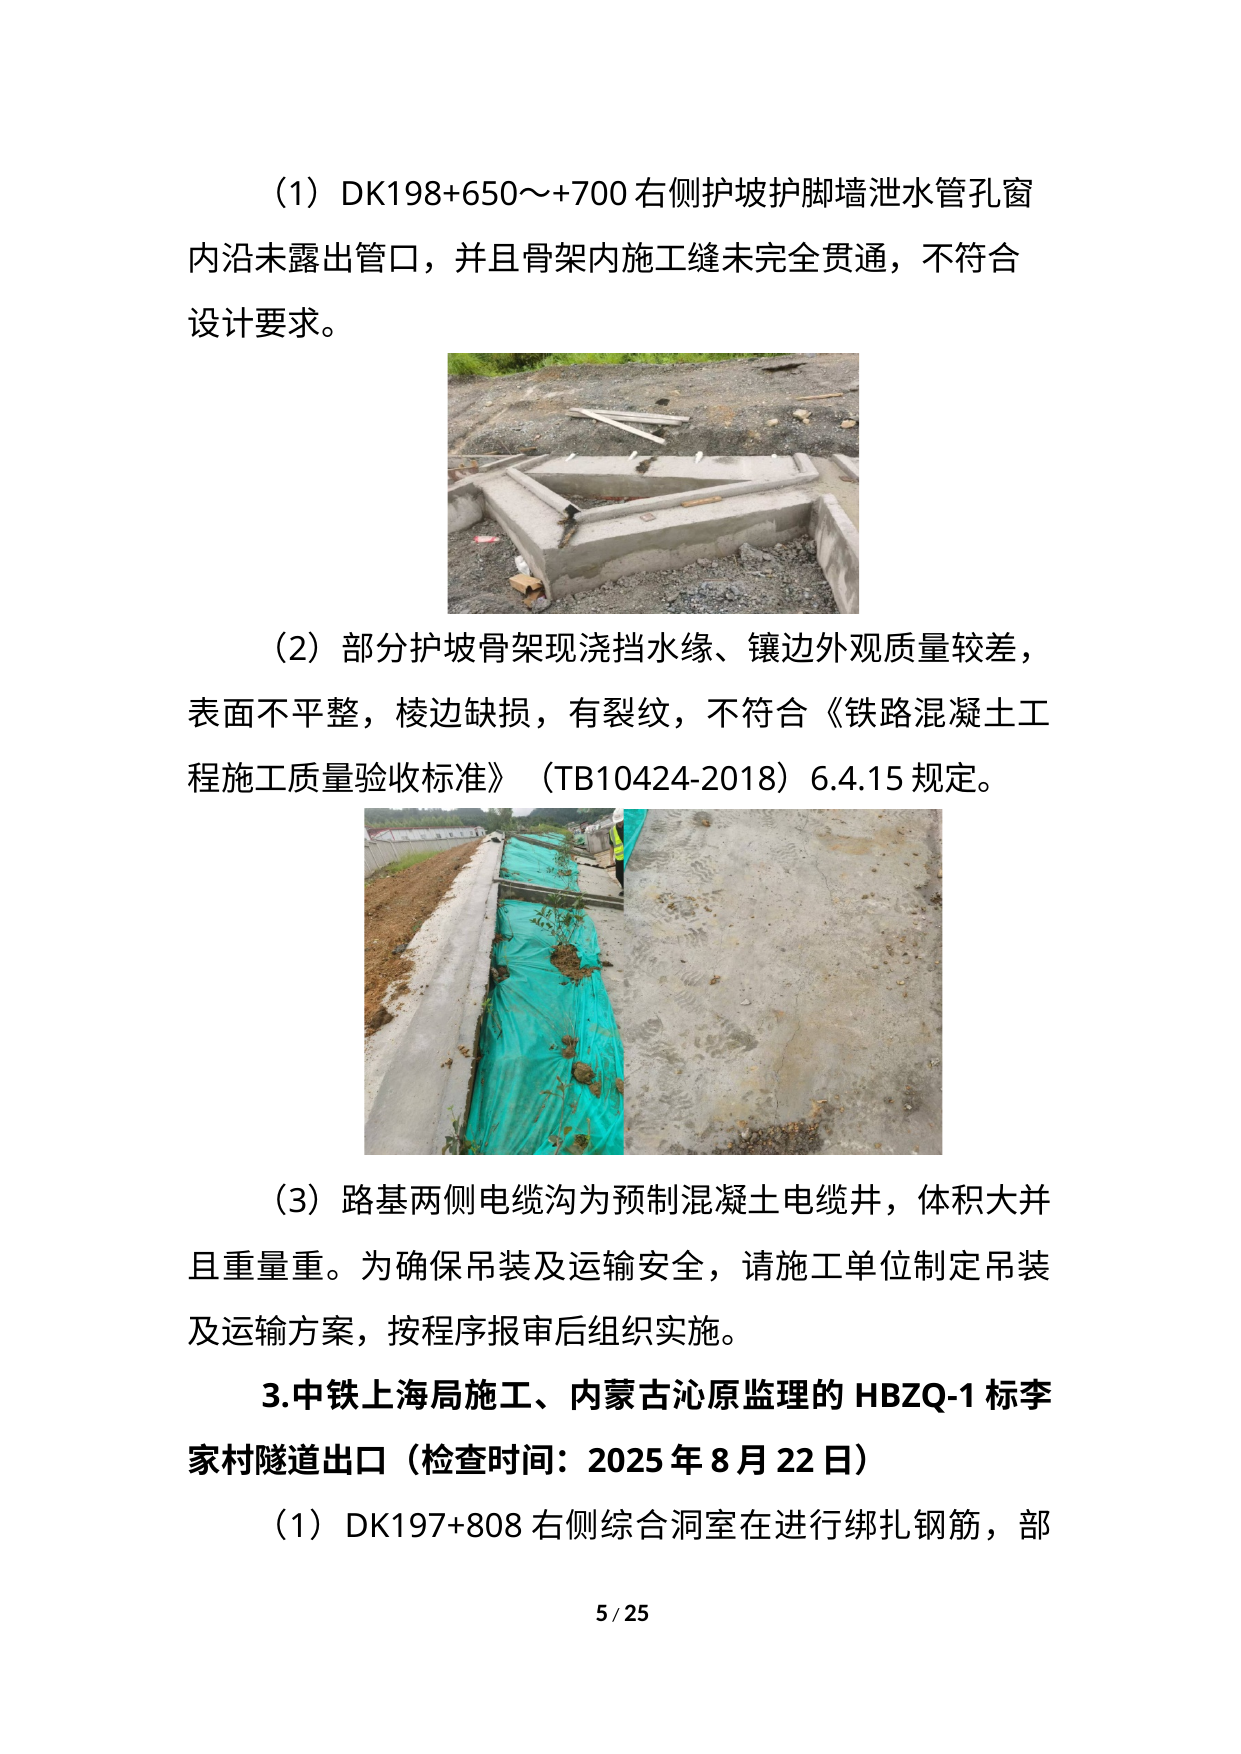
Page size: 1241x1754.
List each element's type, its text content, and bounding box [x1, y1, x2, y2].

text 3.中铁上海局施工、内蒙古沁原监理的HBZQ-1标李家村隧道出口（检查时间：2025年8月22日） [187, 1361, 1053, 1491]
picture [364, 808, 943, 1155]
text （3）路基两侧电缆沟为预制混凝土电缆井，体积大并且重量重。为确保吊装及运输安全，请施工单位制定吊装及运输方案，按程序报审后组织实施。 [187, 1166, 1053, 1361]
text （1）DK198+650～+700右侧护坡护脚墙泄水管孔窗内沿未露出管口，并且骨架内施工缝未完全贯通，不符合设计要求。 [187, 158, 1053, 353]
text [187, 1491, 1053, 1556]
text （2）部分护坡骨架现浇挡水缘、镶边外观质量较差，表面不平整，棱边缺损，有裂纹，不符合《铁路混凝土工程施工质量验收标准》（TB10424-2018）6.4.15规定。 [187, 613, 1053, 808]
picture [447, 353, 860, 614]
